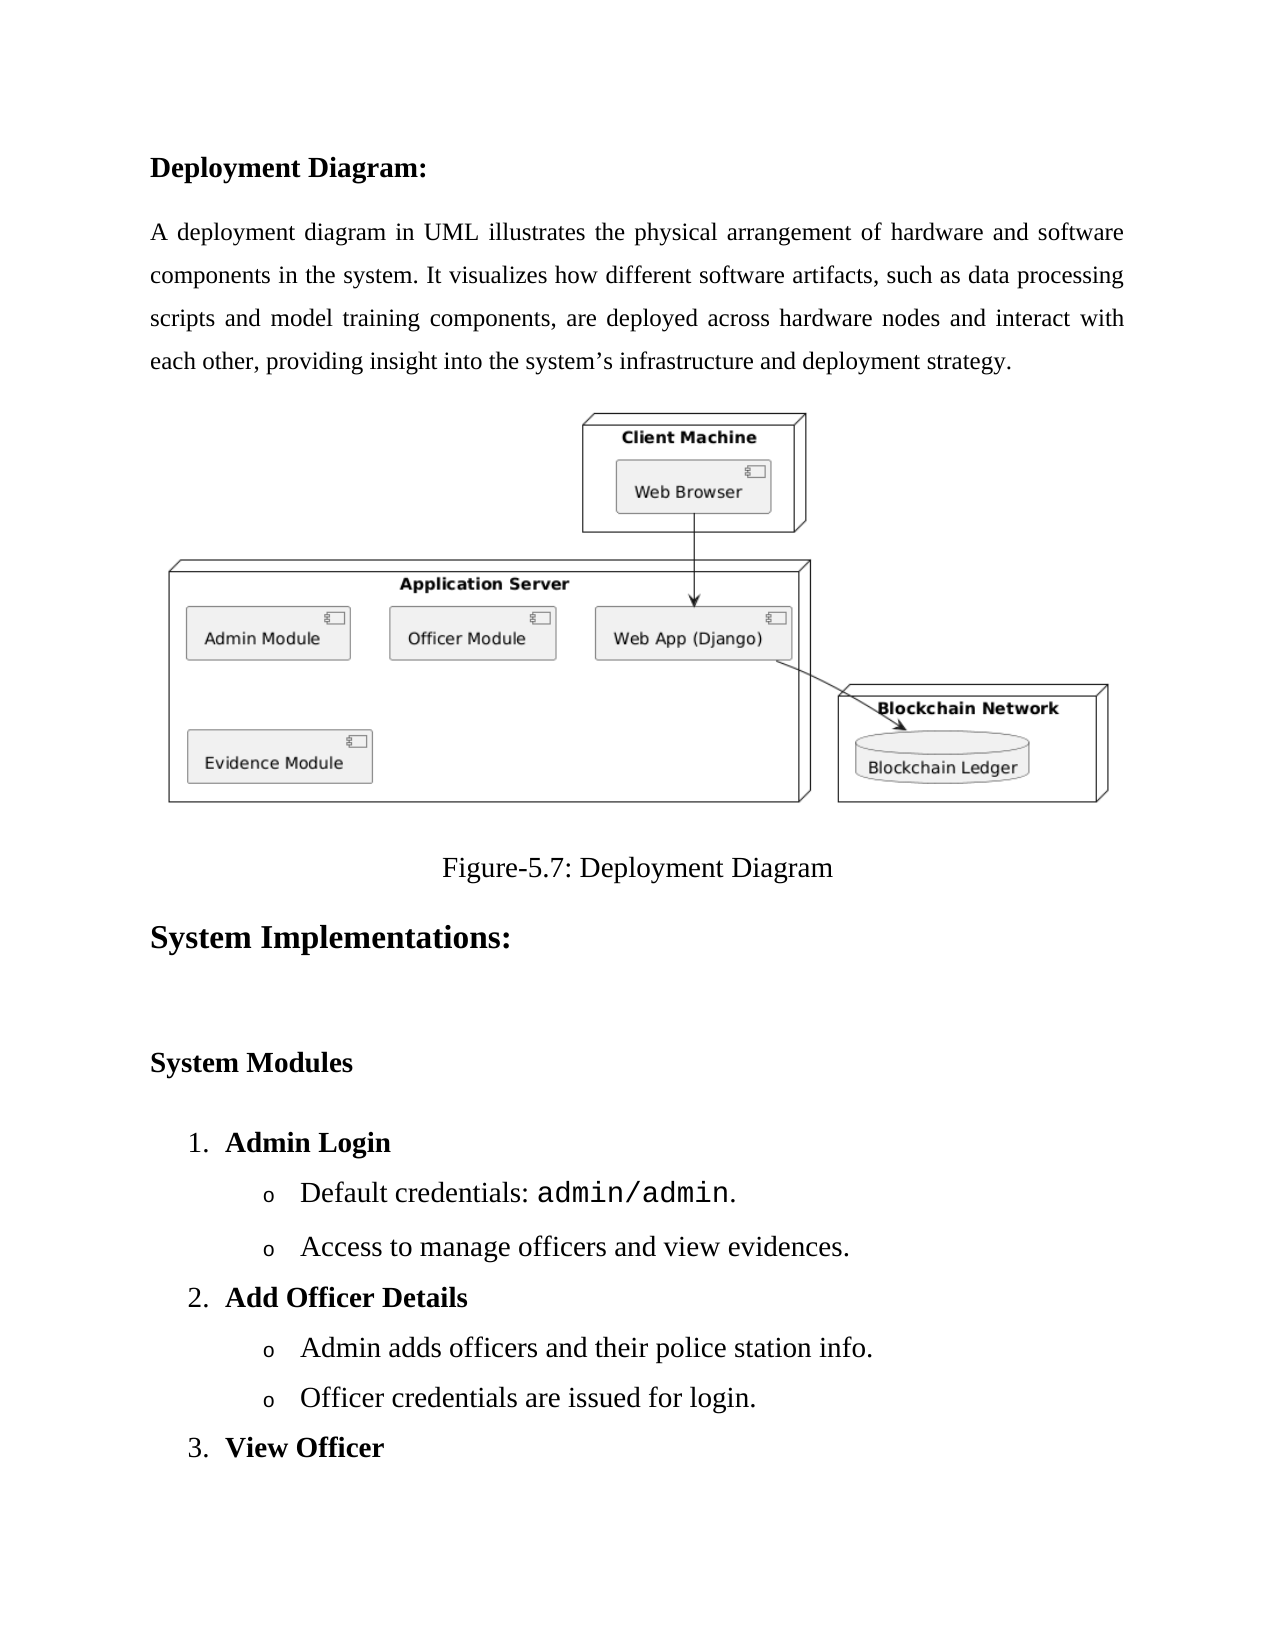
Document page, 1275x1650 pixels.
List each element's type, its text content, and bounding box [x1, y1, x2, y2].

text A deployment diagram in UML illustrates the physical arrangement of hardware and software components in the system. It visualizes how different software artifacts, such as data processing scripts and model training components, are deployed across hardware nodes and interact with each other, providing insight into the system’s infrastructure and deployment strategy. [150, 217, 1125, 375]
list Default credentials: admin/admin. [262, 1175, 1125, 1211]
picture [150, 406, 1125, 820]
text Figure-5.7: Deployment Diagram [150, 850, 1125, 883]
list Access to manage officers and view evidences. [262, 1229, 1125, 1263]
list Admin adds officers and their police station info. [262, 1330, 1125, 1363]
text System Modules [150, 1046, 1125, 1079]
list Add Officer Details [187, 1280, 1125, 1313]
text Deployment Diagram: [150, 150, 1125, 183]
list Officer credentials are issued for login. [262, 1380, 1125, 1414]
text System Implementations: [150, 917, 1125, 955]
list View Officer [187, 1431, 1125, 1464]
list Admin Login [187, 1125, 1125, 1158]
